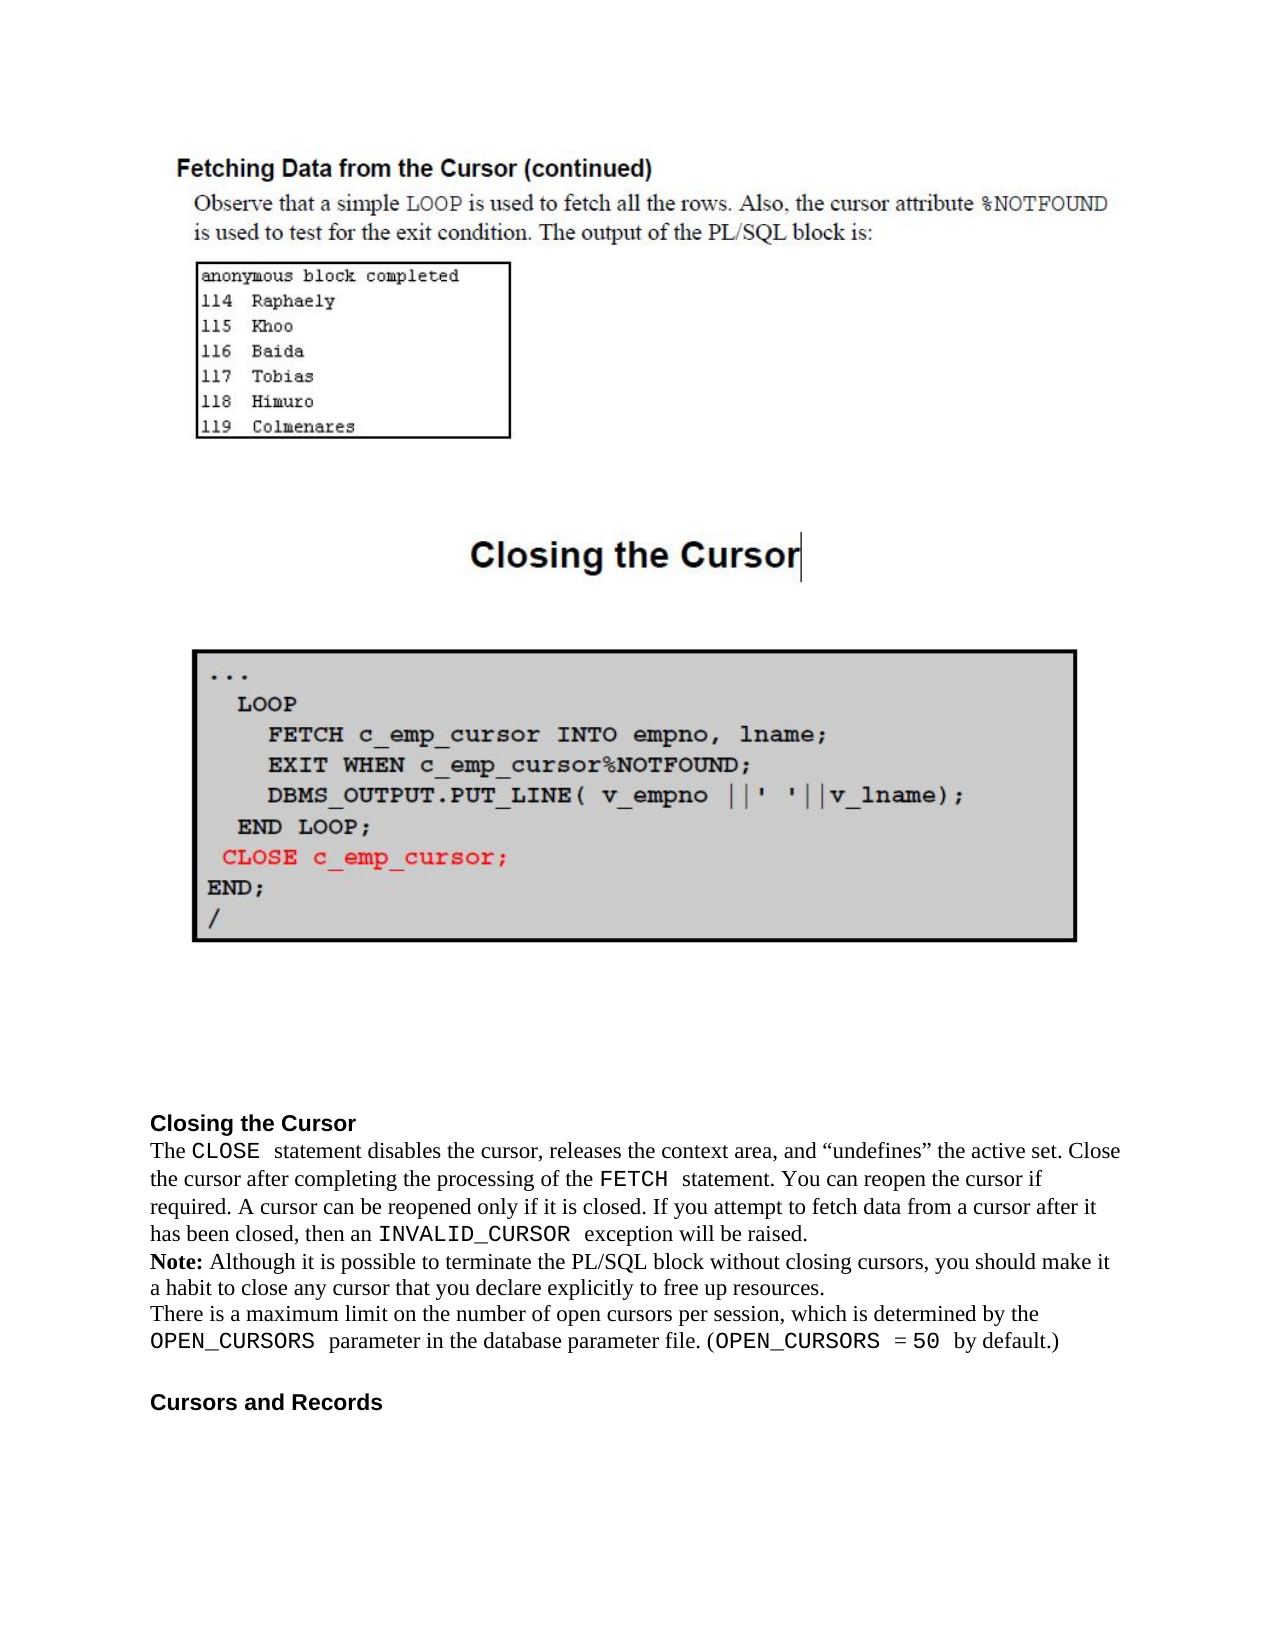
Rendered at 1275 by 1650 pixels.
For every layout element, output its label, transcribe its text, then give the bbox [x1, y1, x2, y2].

text There is a maximum limit on the number of open cursors per session, which is determined by the OPEN_CURSORS parameter in the database parameter file. (OPEN_CURSORS = 50 by default.) [150, 1301, 1125, 1355]
text Closing the Cursor [150, 1110, 1125, 1137]
text The CLOSE statement disables the cursor, releases the context area, and “undefines” the active set. Close the cursor after completing the processing of the FETCH statement. You can reopen the cursor if required. A cursor can be reopened only if it is closed. If you attempt to fetch data from a cursor after it has been closed, then an INVALID_CURSOR exception will be raised. [150, 1137, 1125, 1248]
picture [150, 511, 1125, 1007]
text Note: Although it is possible to terminate the PL/SQL block without closing cursors, you should make it a habit to close any cursor that you declare explicitly to free up resources. [150, 1248, 1125, 1301]
picture [150, 150, 1125, 474]
text Cursors and Records [150, 1389, 1125, 1416]
